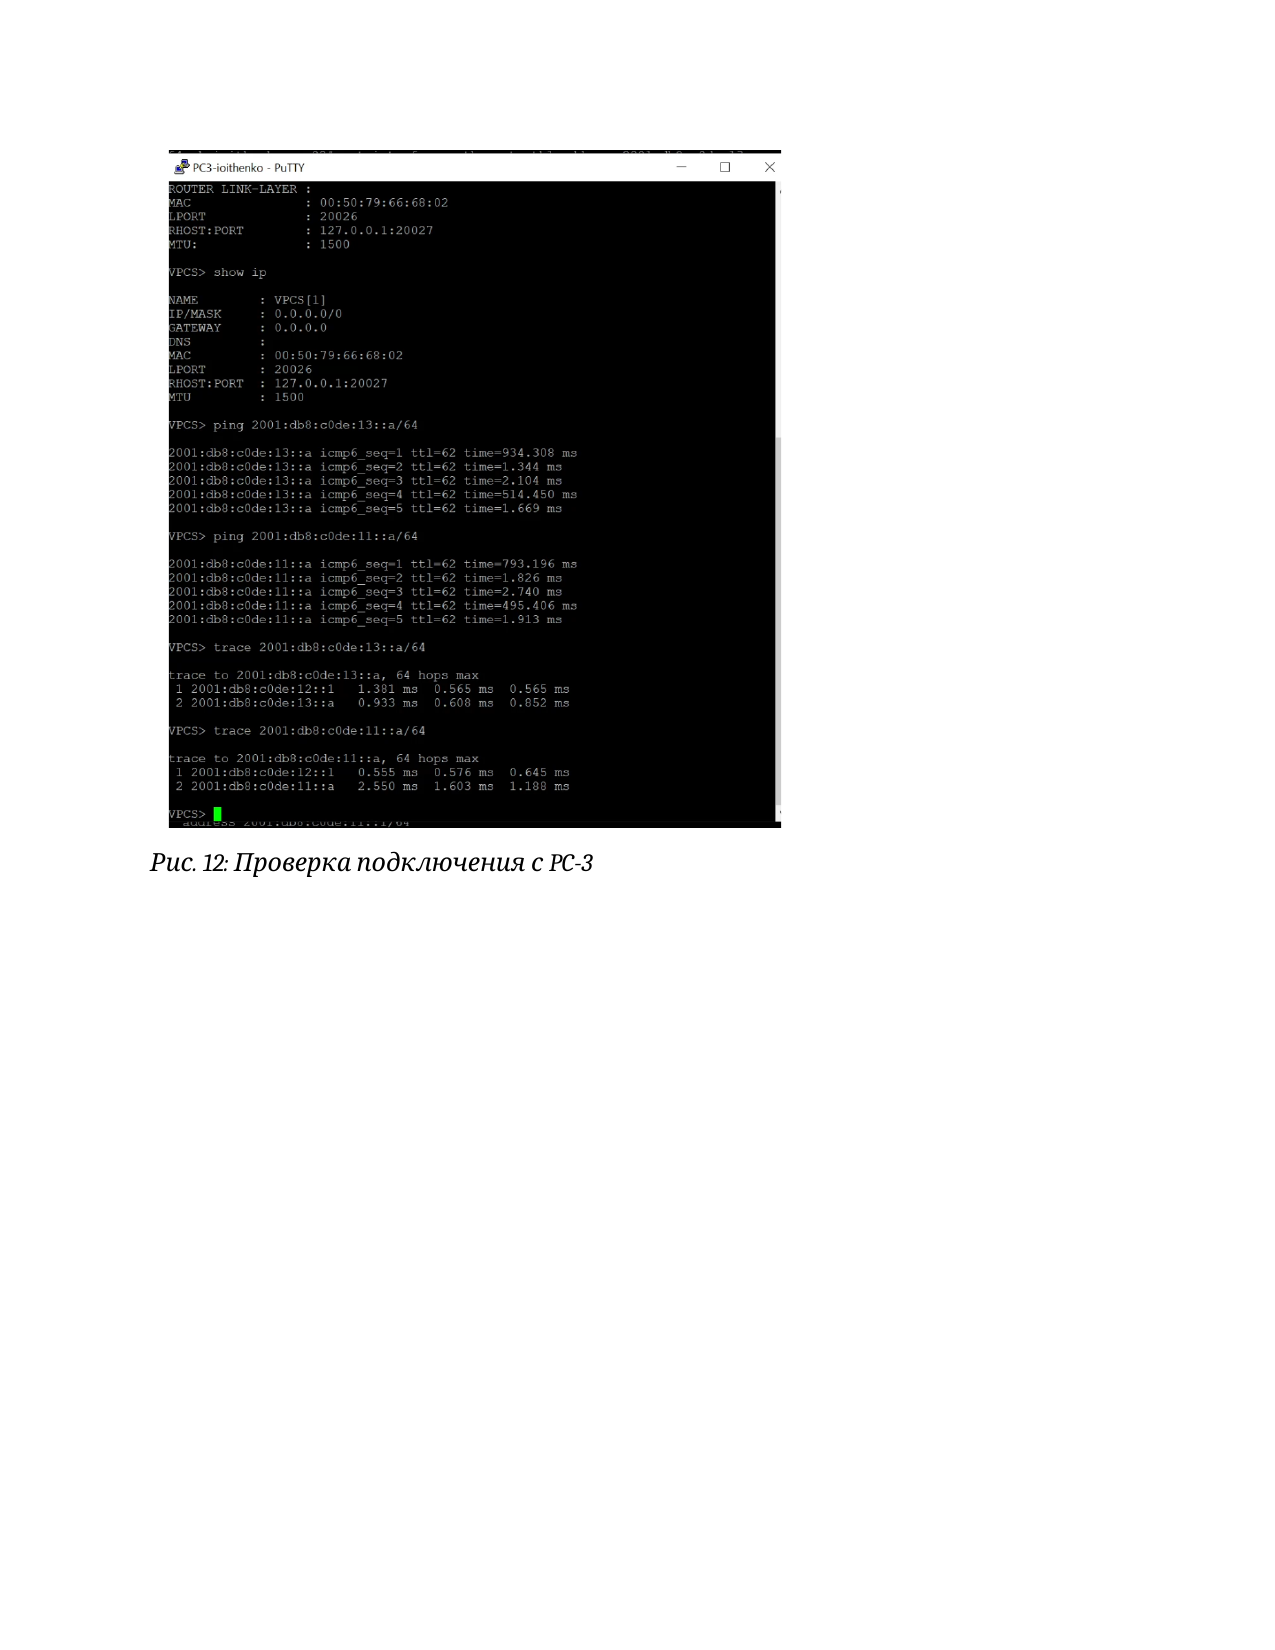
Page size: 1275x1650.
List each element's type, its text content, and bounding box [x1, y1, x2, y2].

text Рис. 12: Проверка подключения с PC-3 [150, 848, 1125, 877]
picture [168, 150, 782, 828]
